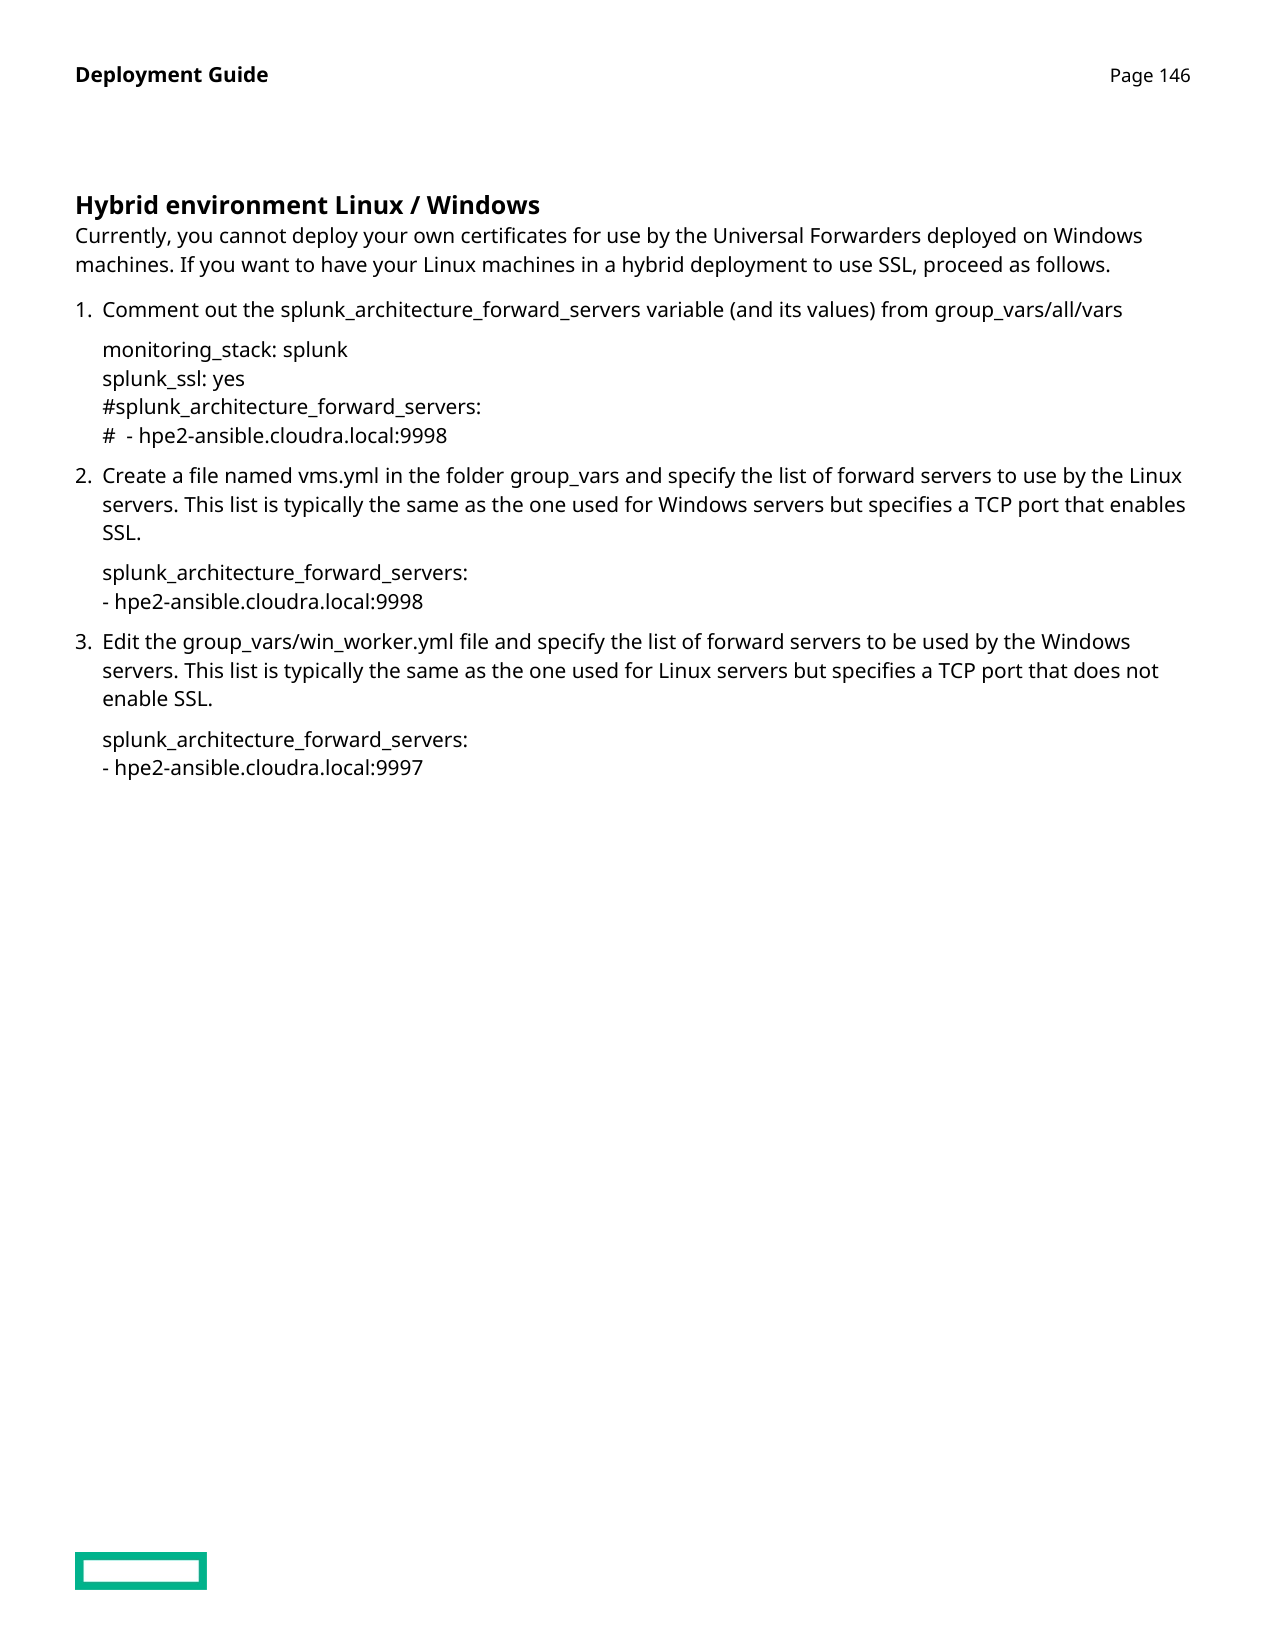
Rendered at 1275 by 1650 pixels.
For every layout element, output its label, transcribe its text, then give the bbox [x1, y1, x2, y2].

list Edit the group_vars/win_worker.yml file and specify the list of forward servers to be used by the Windows servers. This list is typically the same as the one used for Linux servers but specifies a TCP port that does not enable SSL. [75, 627, 1200, 713]
list Comment out the splunk_architecture_forward_servers variable (and its values) from group_vars/all/vars [75, 295, 1200, 323]
list monitoring_stack: splunk splunk_ssl: yes #splunk_architecture_forward_servers: # - hpe2-ansible.cloudra.local:9998 [102, 336, 1200, 449]
list splunk_architecture_forward_servers: - hpe2-ansible.cloudra.local:9997 [102, 725, 1200, 782]
text Currently, you cannot deploy your own certificates for use by the Universal Forwarders deployed on Windows machines. If you want to have your Linux machines in a hybrid deployment to use SSL, proceed as follows. [75, 222, 1200, 278]
list splunk_architecture_forward_servers: - hpe2-ansible.cloudra.local:9998 [102, 558, 1200, 615]
subtitle Hybrid environment Linux / Windows [75, 187, 1200, 222]
list Create a file named vms.yml in the folder group_vars and specify the list of forward servers to use by the Linux servers. This list is typically the same as the one used for Windows servers but specifies a TCP port that enables SSL. [75, 461, 1200, 547]
picture [75, 1552, 207, 1590]
